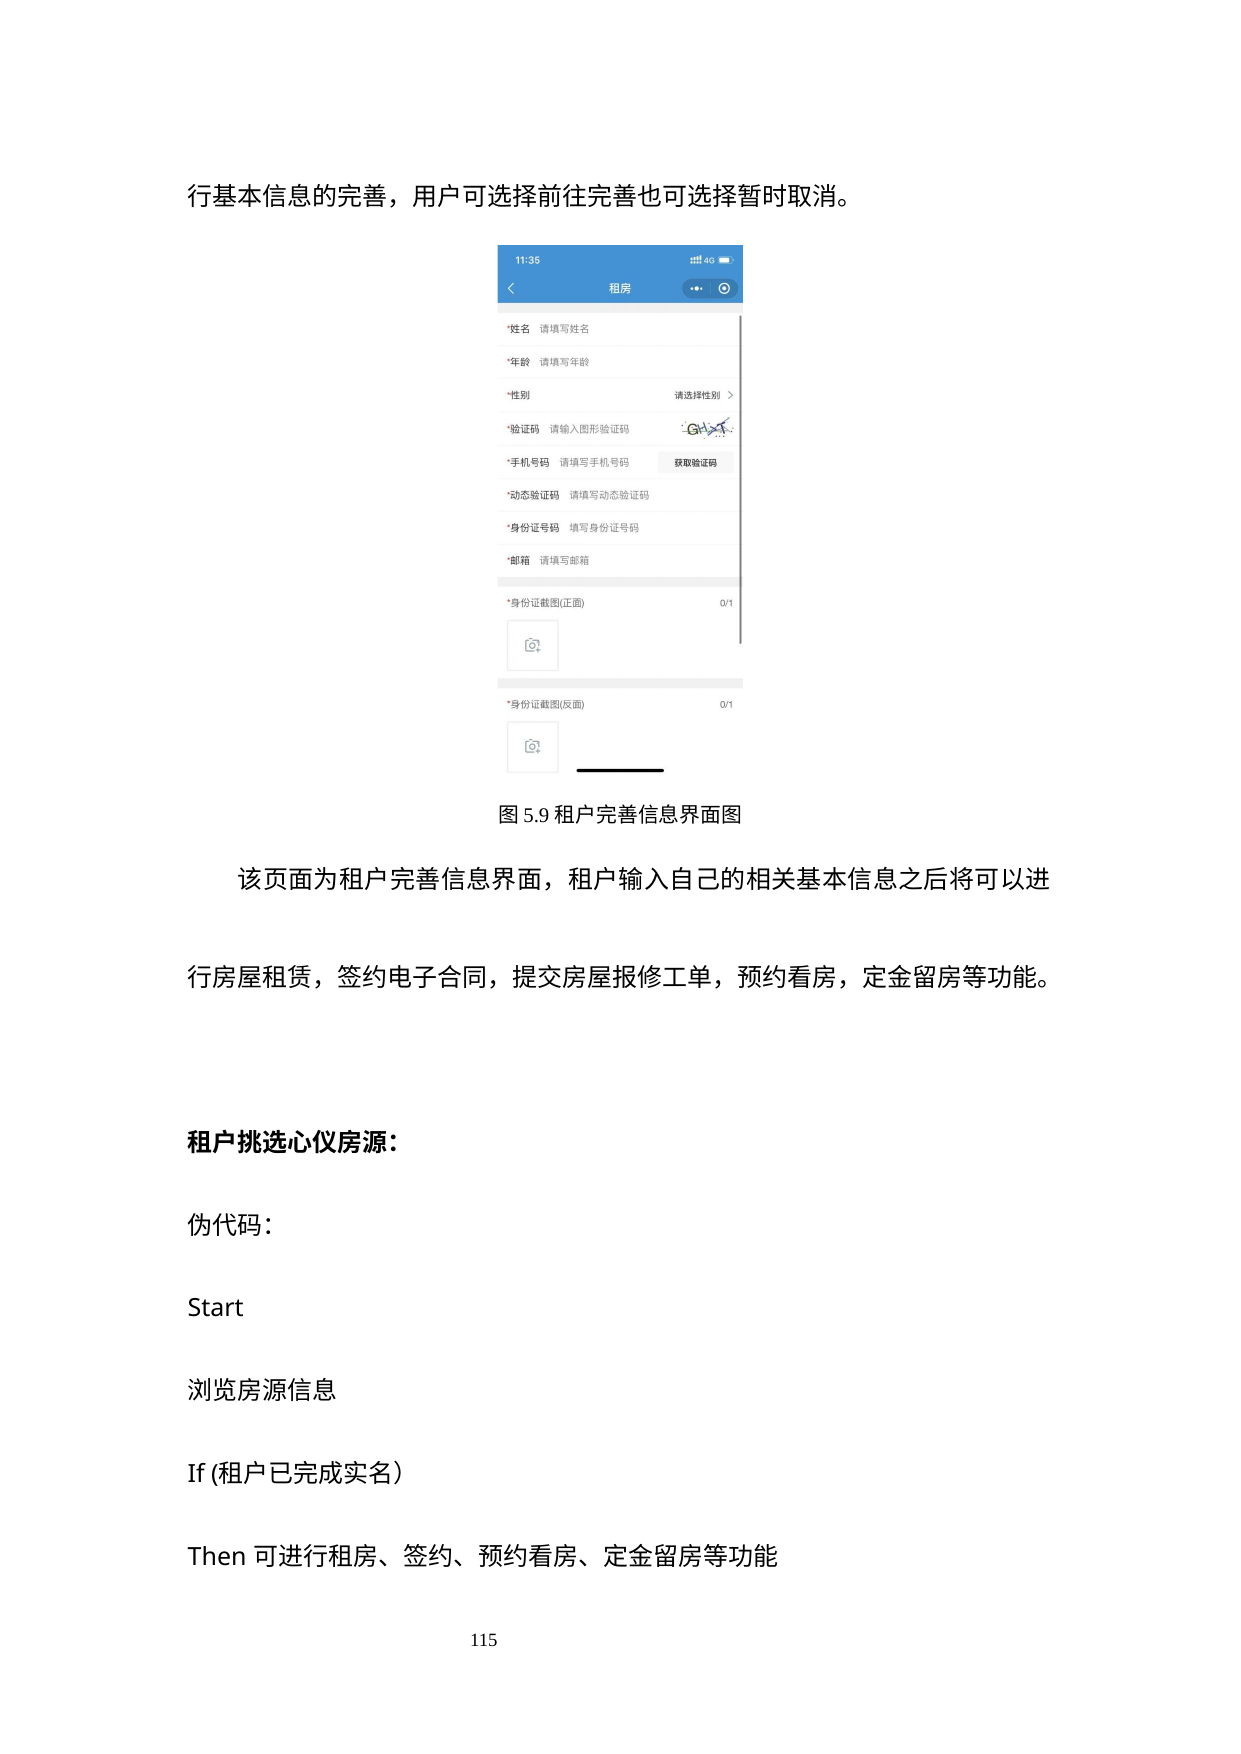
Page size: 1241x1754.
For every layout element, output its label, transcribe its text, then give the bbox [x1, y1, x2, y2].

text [187, 162, 1053, 227]
picture [497, 245, 743, 777]
text 该页面为租户完善信息界面，租户输入自己的相关基本信息之后将可以进行房屋租赁，签约电子合同，提交房屋报修工单，预约看房，定金留房等功能。 [187, 845, 1053, 1008]
text 租户挑选心仪房源： [187, 1108, 1053, 1173]
text 图5.9 租户完善信息界面图 [187, 798, 1053, 830]
text If (租户已完成实名） [187, 1439, 1053, 1504]
text 伪代码： [187, 1191, 1053, 1256]
text Then 可进行租房、签约、预约看房、定金留房等功能 [187, 1522, 1053, 1587]
text Start [187, 1274, 1053, 1339]
text 浏览房源信息 [187, 1356, 1053, 1421]
